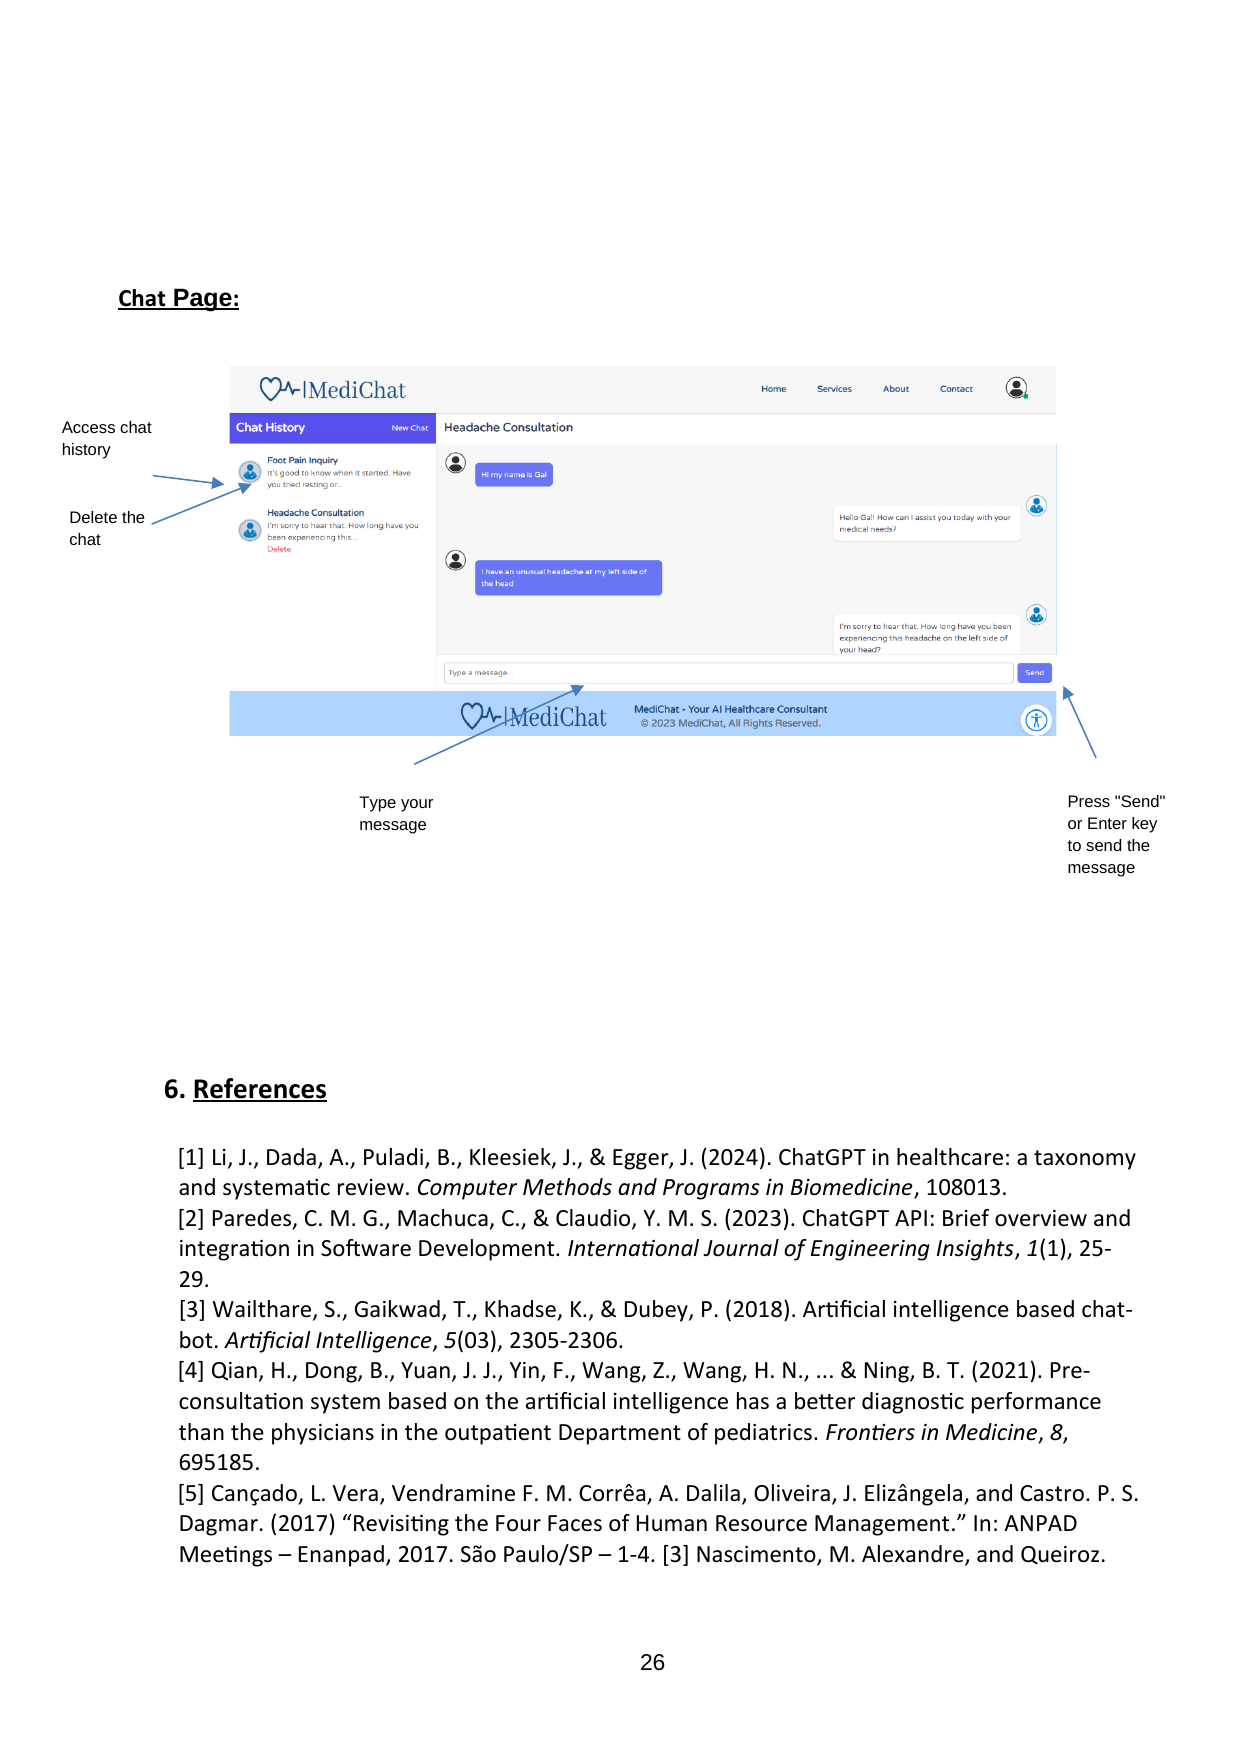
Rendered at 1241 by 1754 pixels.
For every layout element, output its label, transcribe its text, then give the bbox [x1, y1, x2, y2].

text Chat Page: [118, 282, 1187, 313]
text [3] Wailthare, S., Gaikwad, T., Khadse, K., & Dubey, P. (2018). Artificial intelligence based chat-bot. Artificial Intelligence, 5(03), 2305-2306. [624, 1294, 1141, 1355]
text [2] Paredes, C. M. G., Machuca, C., & Claudio, Y. M. S. (2023). ChatGPT API: Brief overview and integration in Software Development. International Journal of Engineering Insights, 1(1), 25-29. [210, 1202, 1141, 1294]
picture [228, 366, 1055, 735]
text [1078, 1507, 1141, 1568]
text 6. References [163, 1070, 1141, 1105]
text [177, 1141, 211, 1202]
text [4] Qian, H., Dong, B., Yuan, J. J., Yin, F., Wang, Z., Wang, H. N., ... & Ning, B. T. (2021). Pre-consultation system based on the artificial intelligence has a better diagnostic performance than the physicians in the outpatient Department of pediatrics. Frontiers in Medicine, 8, 695185. [268, 1355, 1141, 1477]
